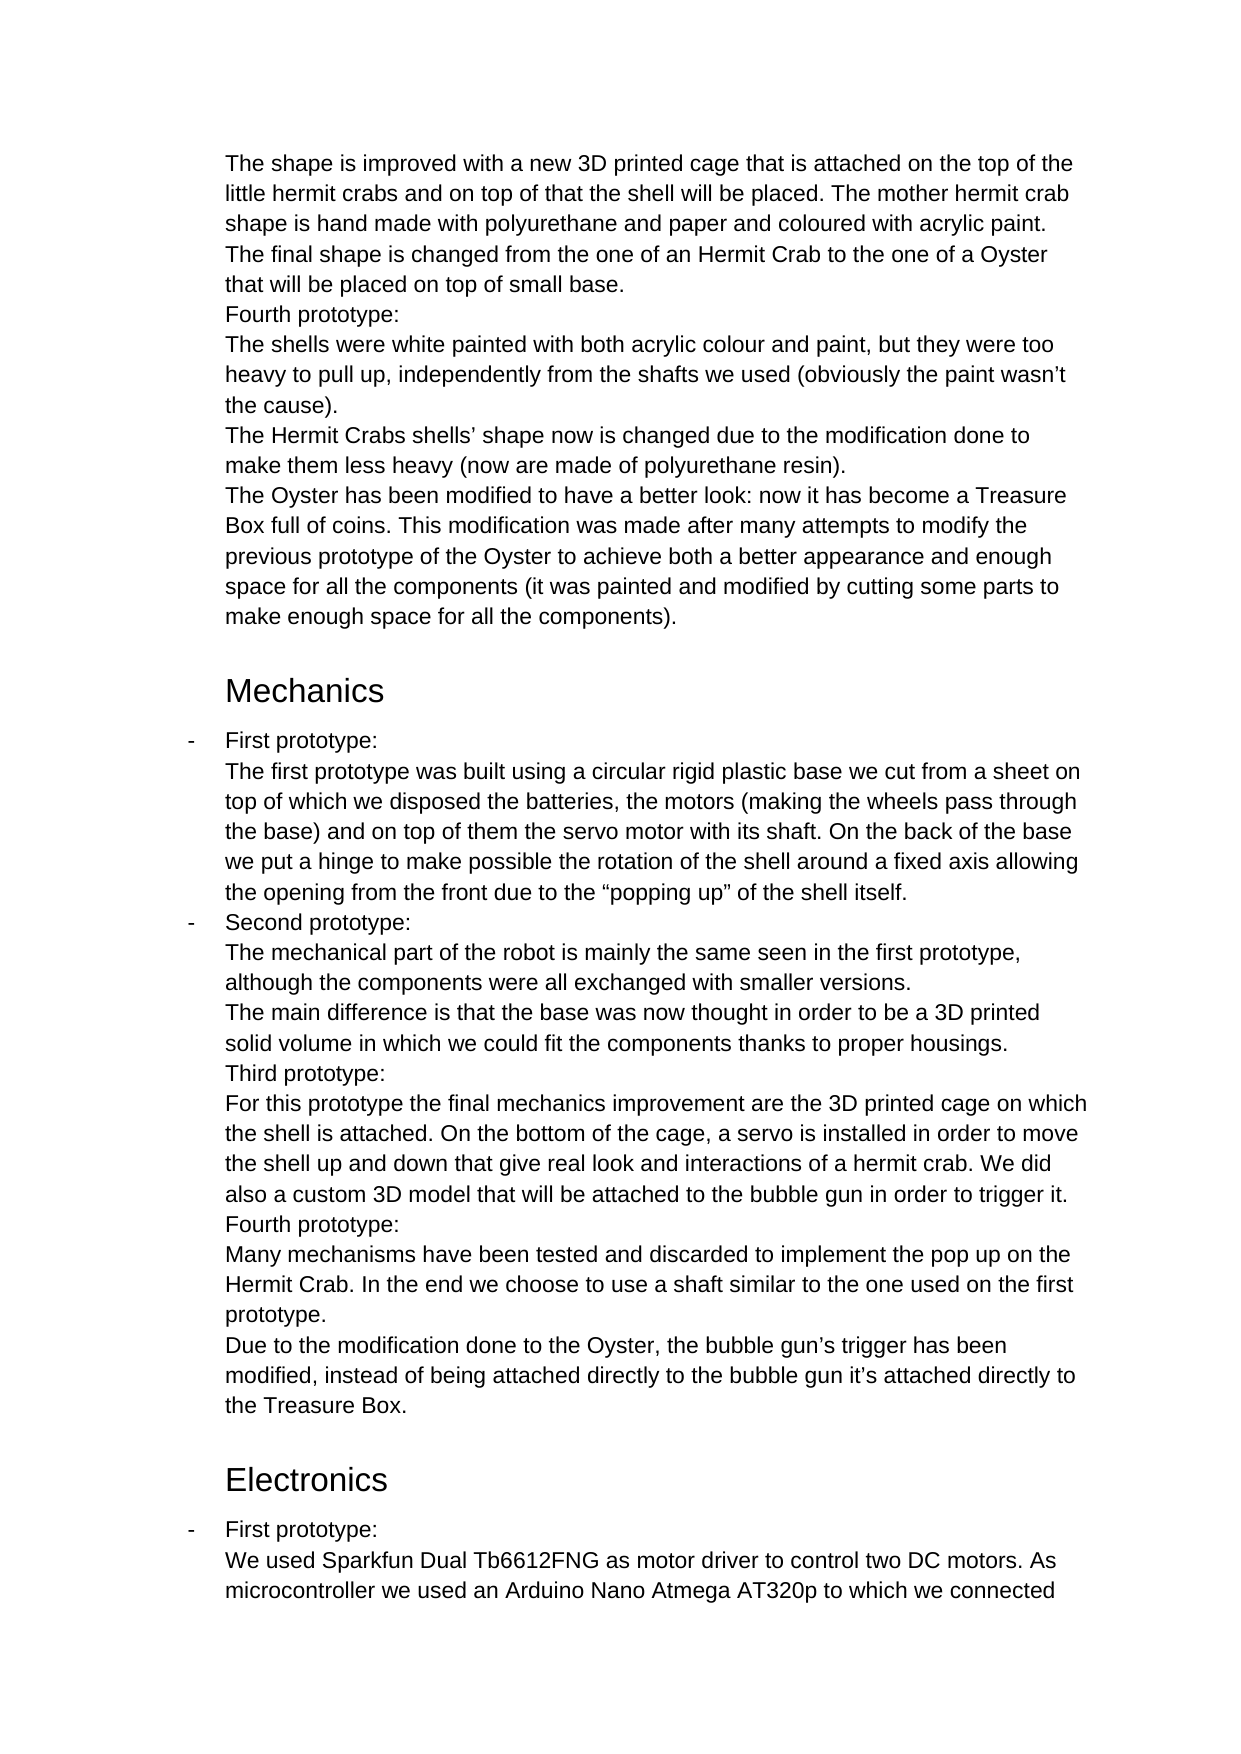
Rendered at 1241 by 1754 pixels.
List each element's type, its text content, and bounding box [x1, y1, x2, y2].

list Fourth prototype: [225, 1211, 1090, 1237]
list The Oyster has been modified to have a better look: now it has become a Treasure Box full of coins. This modification was made after many attempts to modify the previous prototype of the Oyster to achieve both a better appearance and enough space for all the components (it was painted and modified by cutting some parts to make enough space for all the components). [225, 482, 1090, 629]
list Second prototype: [187, 909, 1090, 935]
list The shape is improved with a new 3D printed cage that is attached on the top of the little hermit crabs and on top of that the shell will be placed. The mother hermit crab shape is hand made with polyurethane and paper and coloured with acrylic paint. The final shape is changed from the one of an Hermit Crab to the one of a Oyster that will be placed on top of small base. [225, 150, 1090, 297]
subtitle Electronics [225, 1460, 1090, 1498]
list The shells were white painted with both acrylic colour and paint, but they were too heavy to pull up, independently from the shafts we used (obviously the paint wasn’t the cause). [225, 331, 1090, 418]
list For this prototype the final mechanics improvement are the 3D printed cage on which the shell is attached. On the bottom of the cage, a servo is installed in order to move the shell up and down that give real look and interactions of a hermit crab. We did also a custom 3D model that will be attached to the bubble gun in order to trigger it. [225, 1090, 1090, 1207]
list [225, 1547, 1090, 1603]
list Third prototype: [225, 1060, 1090, 1086]
list The Hermit Crabs shells’ shape now is changed due to the modification done to make them less heavy (now are made of polyurethane resin). [225, 422, 1090, 478]
subtitle Mechanics [225, 671, 1090, 709]
list First prototype: [187, 1516, 1090, 1543]
list The first prototype was built using a circular rigid plastic base we cut from a sheet on top of which we disposed the batteries, the motors (making the wheels pass through the base) and on top of them the servo motor with its shaft. On the back of the base we put a hinge to make possible the rotation of the shell around a fixed axis allowing the opening from the front due to the “popping up” of the shell itself. [225, 758, 1090, 905]
list Fourth prototype: [225, 301, 1090, 327]
list Many mechanisms have been tested and discarded to implement the pop up on the Hermit Crab. In the end we choose to use a shaft similar to the one used on the first prototype. [225, 1241, 1090, 1328]
list The mechanical part of the robot is mainly the same seen in the first prototype, although the components were all exchanged with smaller versions. [225, 939, 1090, 996]
list Due to the modification done to the Oyster, the bubble gun’s trigger has been modified, instead of being attached directly to the bubble gun it’s attached directly to the Treasure Box. [225, 1332, 1090, 1418]
list The main difference is that the base was now thought in order to be a 3D printed solid volume in which we could fit the components thanks to proper housings. [225, 999, 1090, 1056]
list First prototype: [187, 727, 1090, 754]
